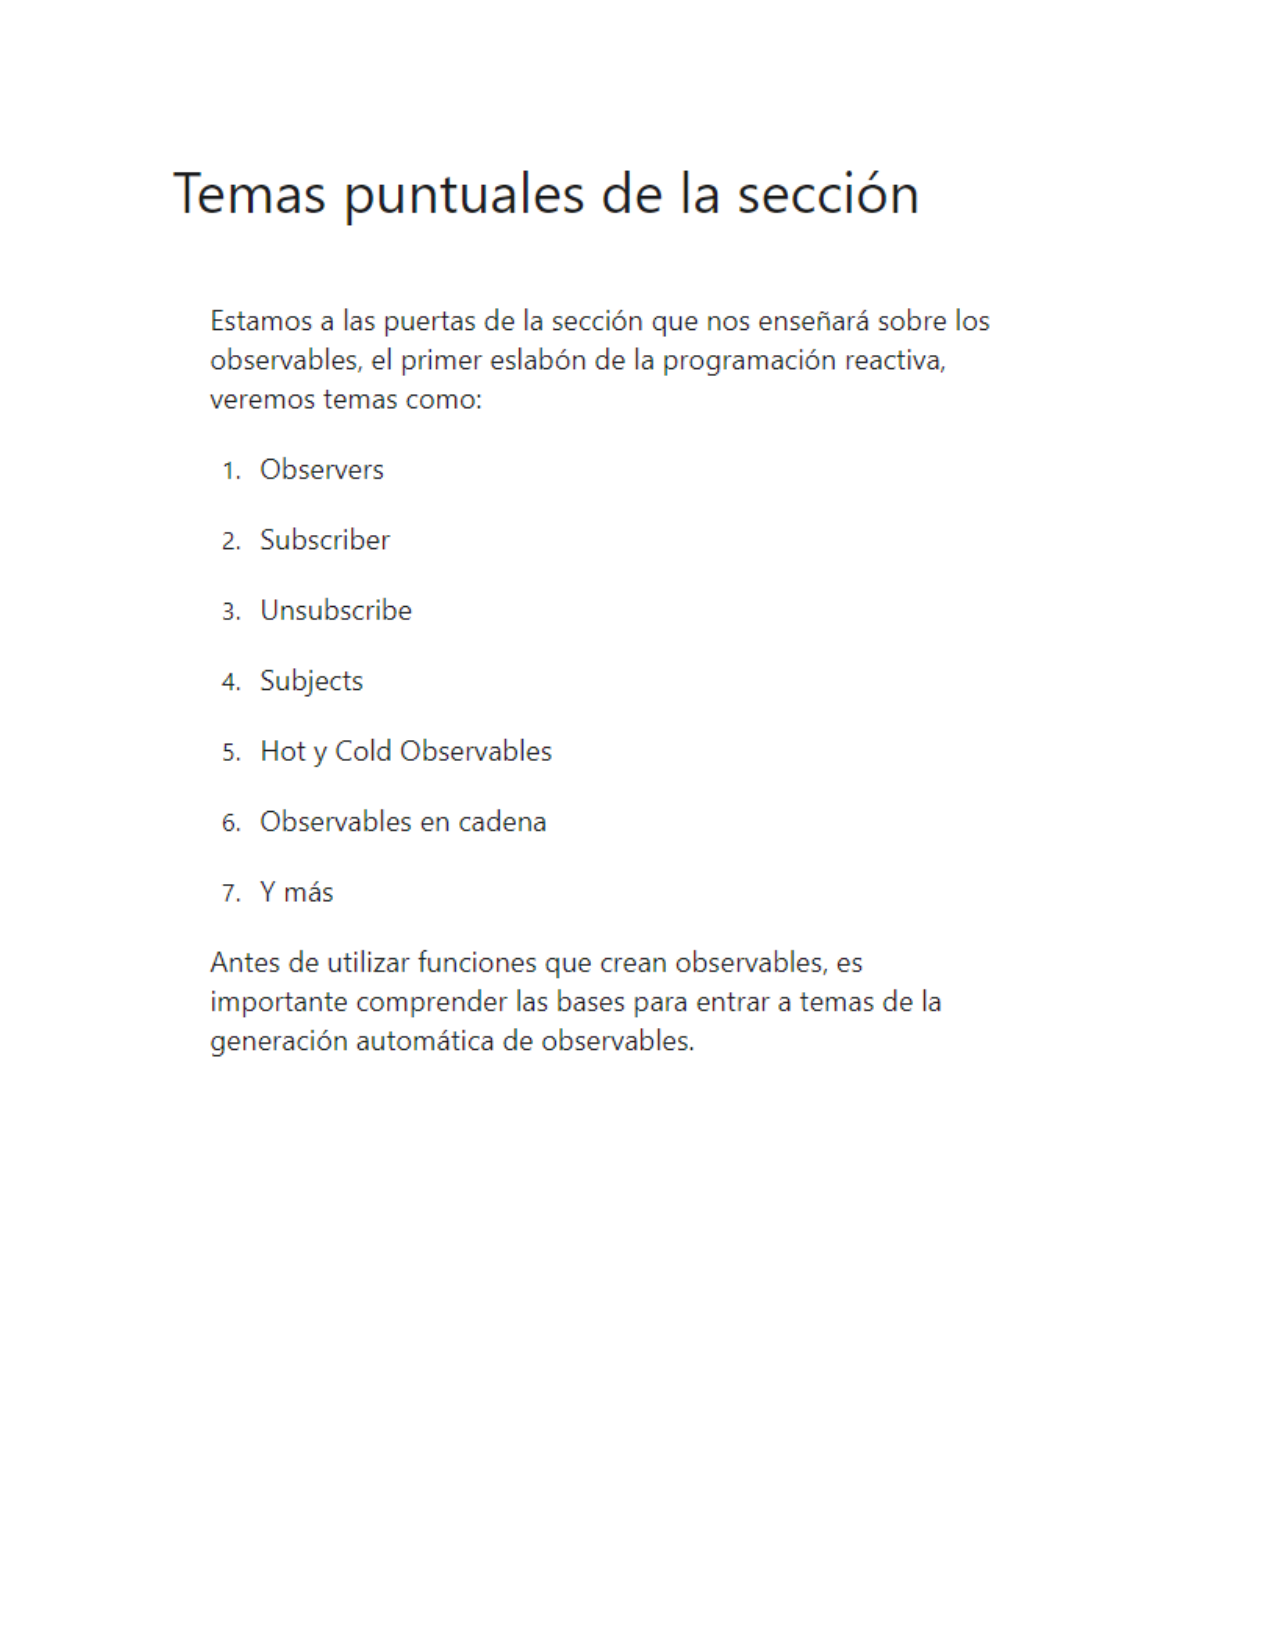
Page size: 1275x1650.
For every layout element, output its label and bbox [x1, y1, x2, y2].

picture [150, 150, 1071, 1135]
